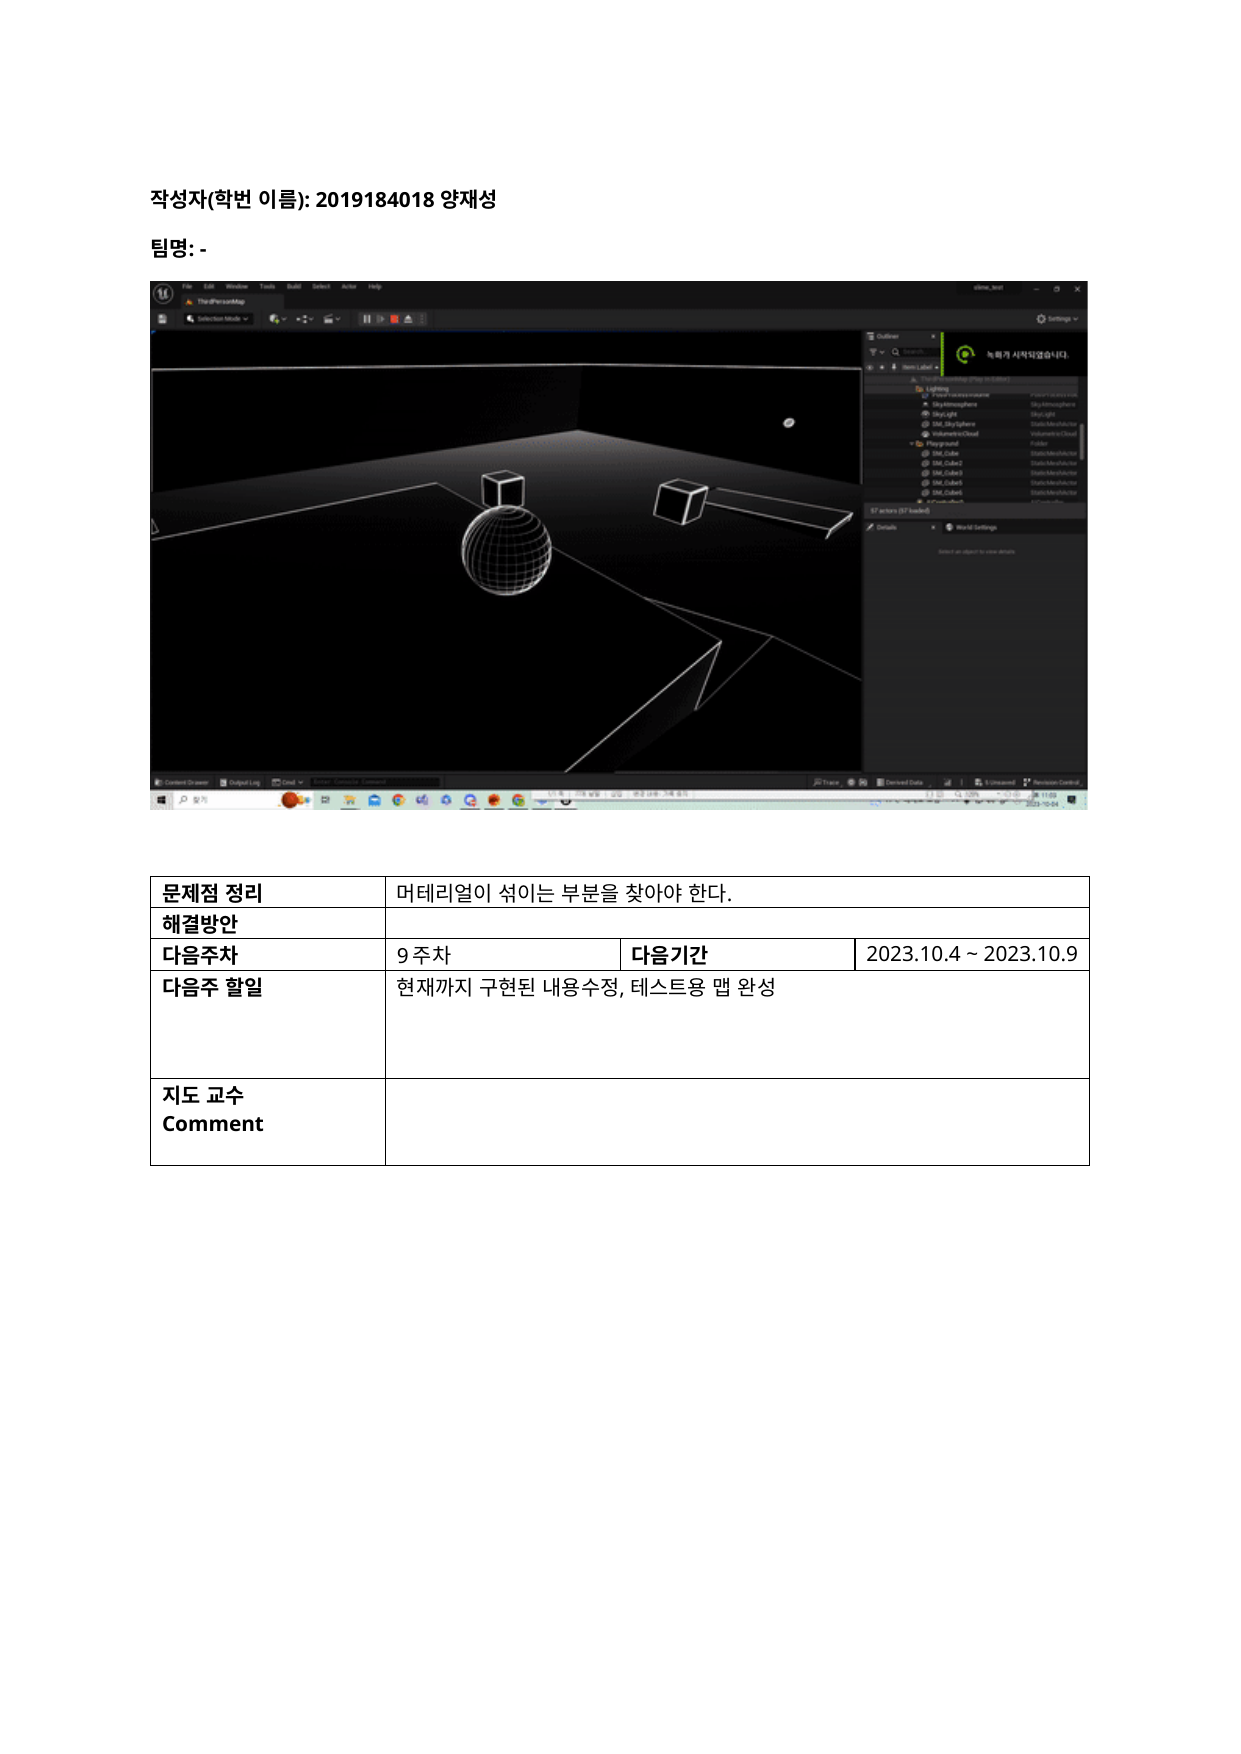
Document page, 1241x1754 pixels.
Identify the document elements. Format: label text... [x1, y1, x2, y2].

table_cell 2023.10.4 ~ 2023.10.9 [856, 939, 1089, 970]
table_cell 해결방안 [151, 908, 385, 938]
table_cell [386, 1079, 1089, 1165]
table_cell 지도 교수 Comment [151, 1079, 385, 1165]
picture [150, 281, 1088, 810]
table_cell 현재까지 구현된 내용수정, 테스트용 맵 완성 [386, 971, 1089, 1078]
table_header 머테리얼이 섞이는 부분을 찾아야 한다. [386, 877, 1089, 907]
table_cell 다음기간 [621, 939, 854, 970]
table_cell 9주차 [386, 939, 620, 970]
table_cell 다음주차 [151, 939, 385, 970]
table_cell 다음주 할일 [151, 971, 385, 1078]
table_header 문제점 정리 [151, 877, 385, 907]
table_cell [386, 908, 1089, 938]
